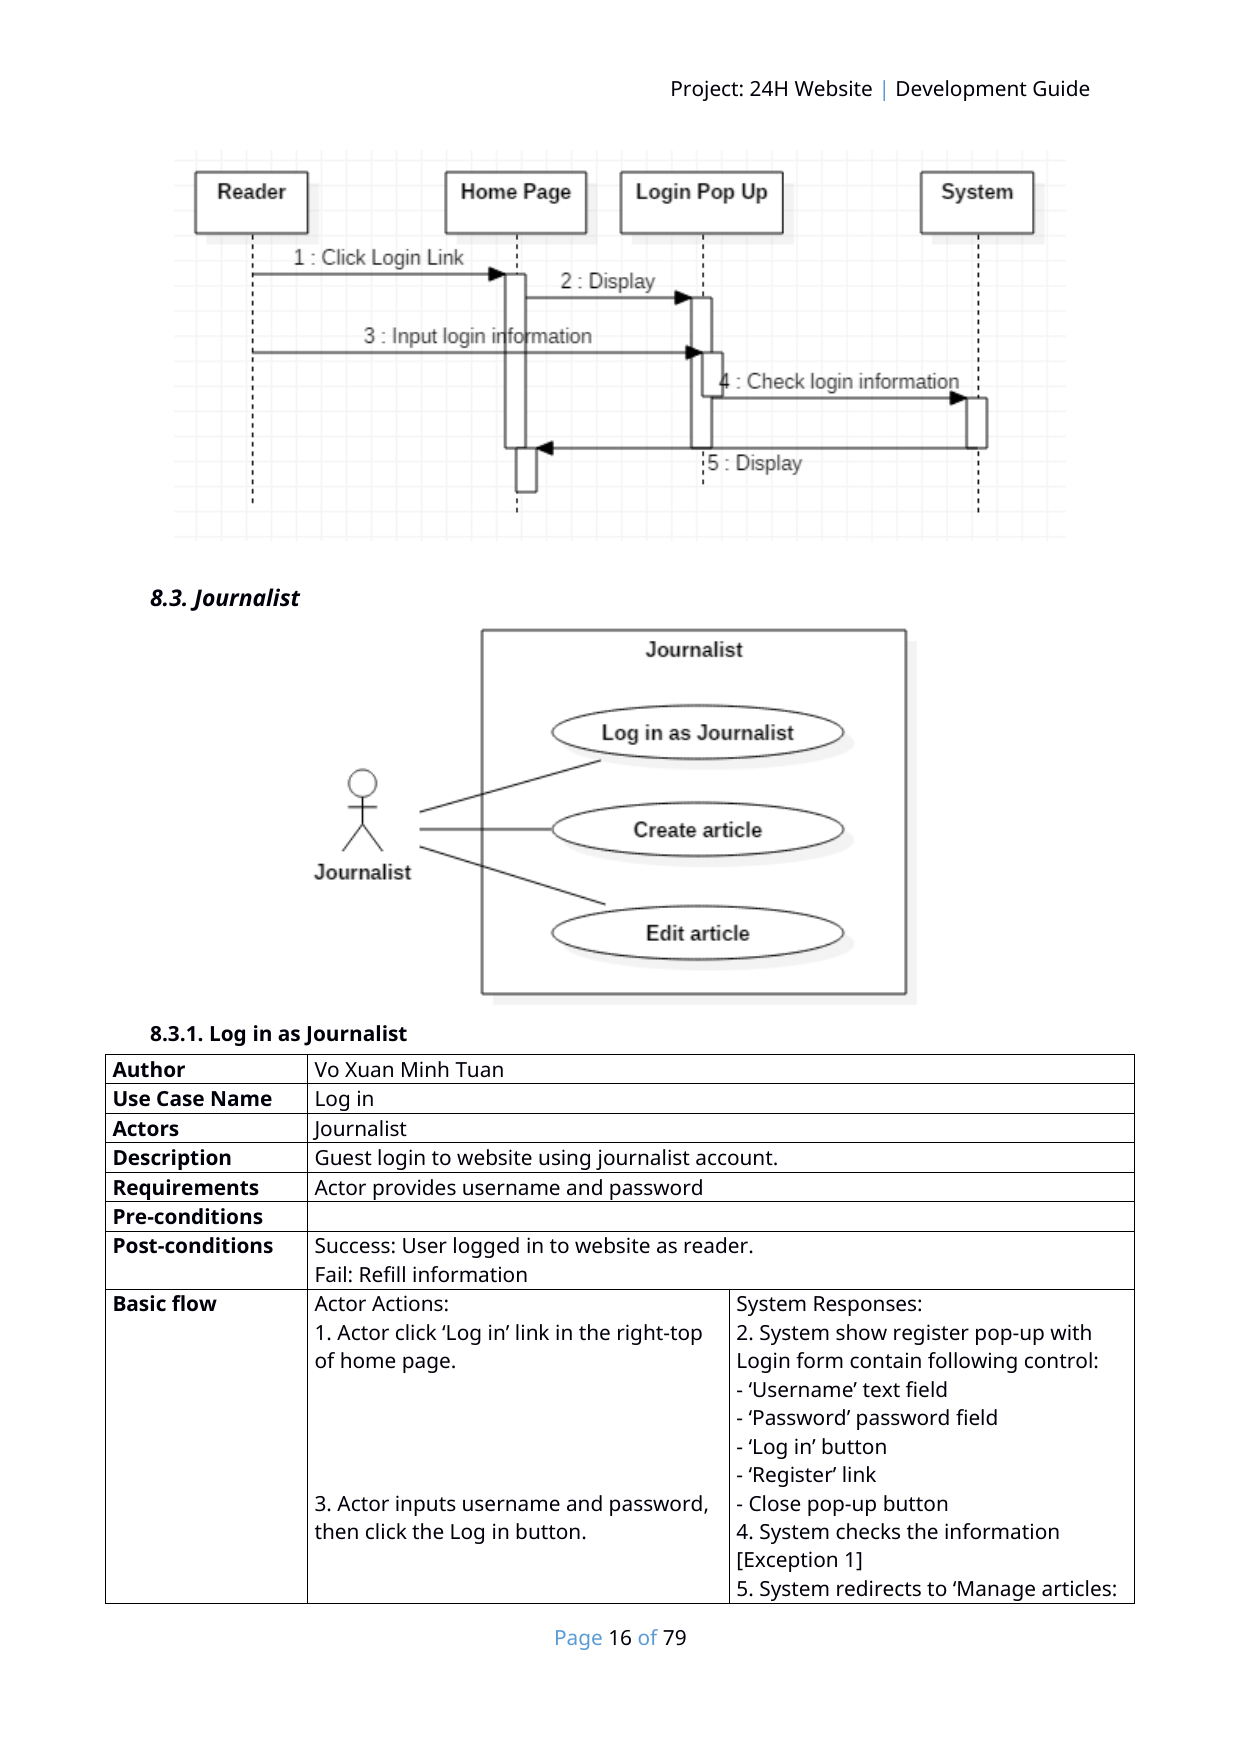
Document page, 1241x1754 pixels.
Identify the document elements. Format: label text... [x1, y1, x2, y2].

table_cell Basic flow [106, 1290, 307, 1602]
picture [174, 150, 1067, 541]
table_cell [308, 1202, 1134, 1231]
text 8.3. Journalist [150, 582, 1090, 613]
table_cell Success: User logged in to website as reader. Fail: Refill information [308, 1232, 1134, 1288]
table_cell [308, 1290, 729, 1602]
table_cell Post-conditions [106, 1232, 307, 1288]
table_cell Actor provides username and password [308, 1173, 1134, 1201]
table_header Vo Xuan Minh Tuan [308, 1055, 1134, 1083]
table_cell Guest login to website using journalist account. [308, 1143, 1134, 1172]
table_cell Pre-conditions [106, 1202, 307, 1231]
picture [301, 619, 939, 1013]
table_cell Requirements [106, 1173, 307, 1201]
table_cell Journalist [308, 1114, 1134, 1142]
table_cell Log in [308, 1084, 1134, 1113]
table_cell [730, 1290, 1134, 1602]
table_cell Description [106, 1143, 307, 1172]
table_cell Use Case Name [106, 1084, 307, 1113]
table_cell Actors [106, 1114, 307, 1142]
text 8.3.1. Log in as Journalist [150, 1019, 1090, 1047]
table_header Author [106, 1055, 307, 1083]
